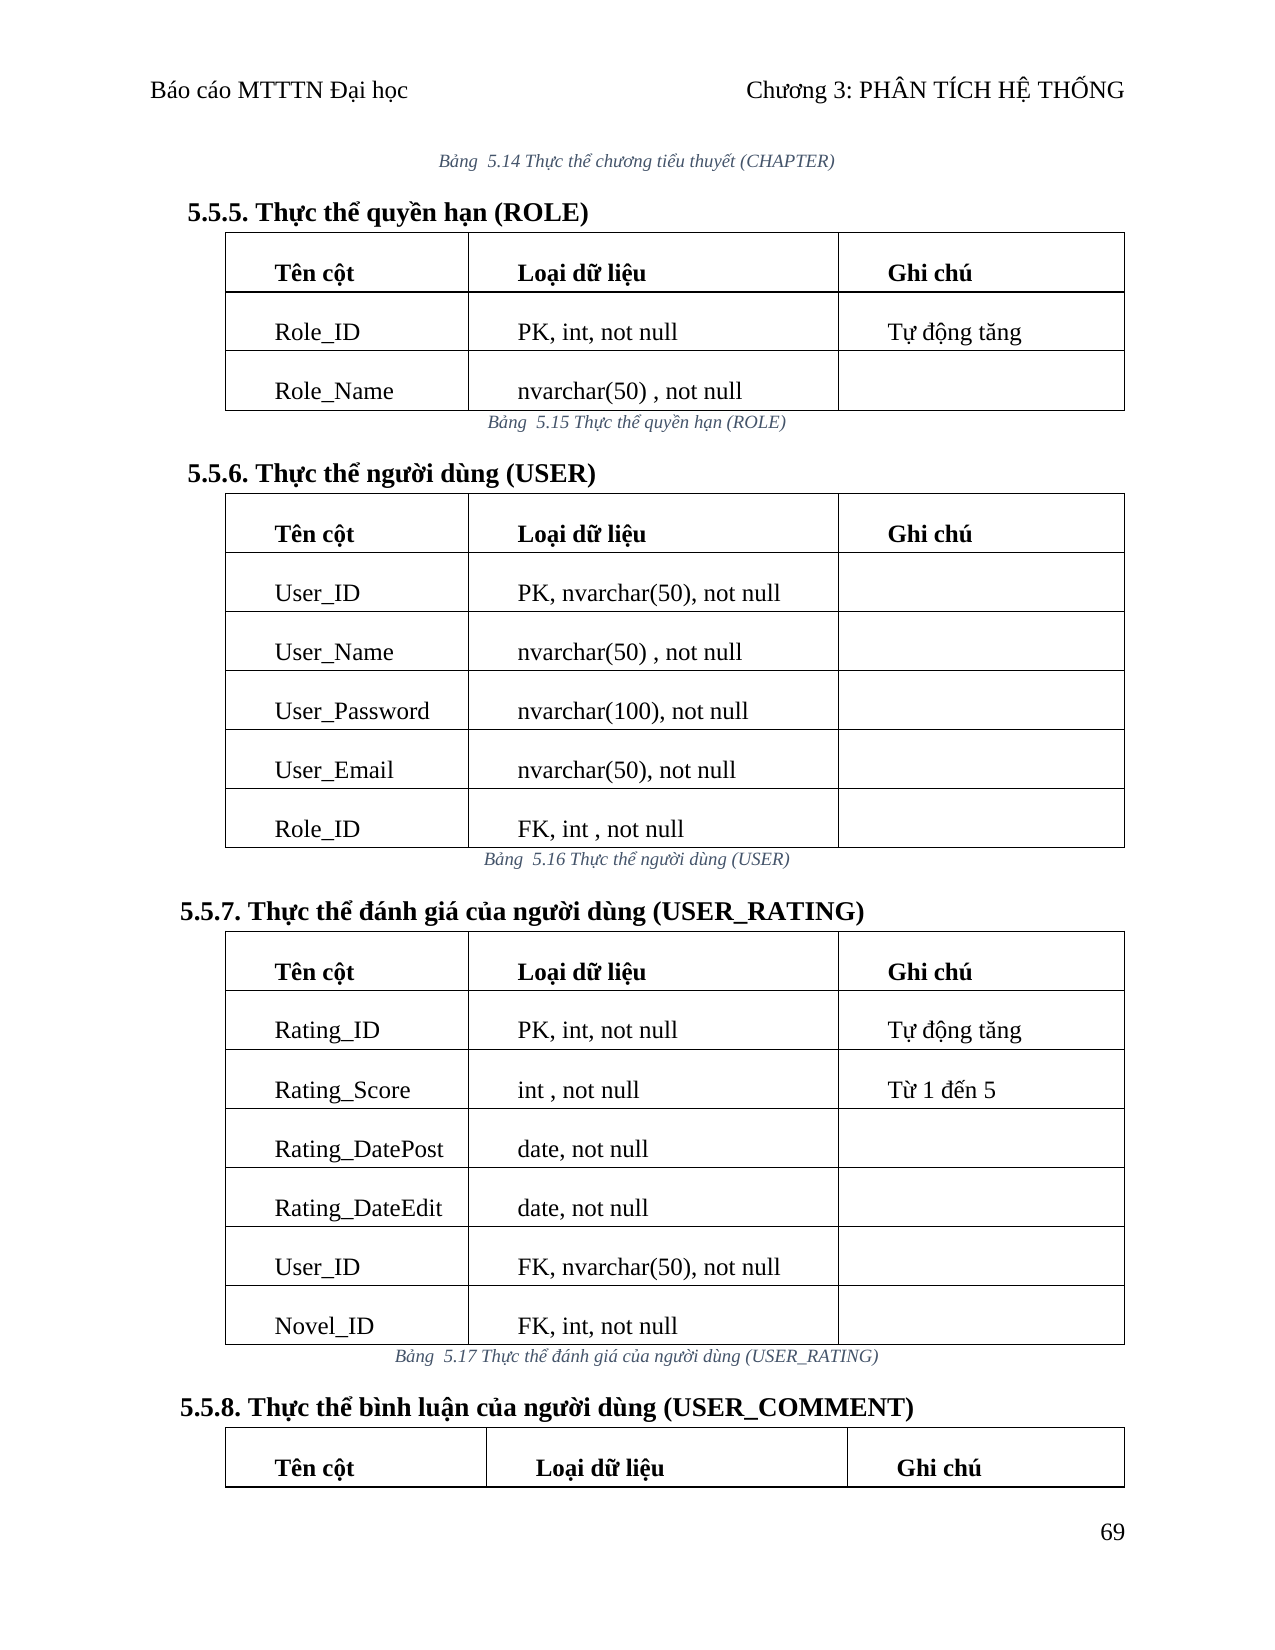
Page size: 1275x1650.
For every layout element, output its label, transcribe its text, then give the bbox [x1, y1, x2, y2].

table_cell Rating_DatePost [226, 1109, 468, 1167]
table_cell [839, 553, 1124, 611]
table_header Ghi chú [848, 1428, 1124, 1486]
table_cell PK, int, not null [469, 991, 838, 1049]
table_cell Rating_Score [226, 1050, 468, 1108]
subtitle Thực thể người dùng (USER) [178, 457, 1125, 488]
table_cell User_Password [226, 671, 468, 729]
table_cell [839, 612, 1124, 670]
table_header Tên cột [226, 932, 468, 989]
table_header Ghi chú [839, 233, 1124, 291]
table_cell Novel_ID [226, 1286, 468, 1344]
table_header Ghi chú [839, 494, 1124, 552]
table_cell nvarchar(50) , not null [469, 351, 838, 409]
table_cell Rating_DateEdit [226, 1168, 468, 1226]
table_cell date, not null [469, 1168, 838, 1226]
table_cell User_Name [226, 612, 468, 670]
table_header Loại dữ liệu [469, 233, 838, 291]
table_cell [839, 351, 1124, 409]
table_cell int , not null [469, 1050, 838, 1108]
table_cell Từ 1 đến 5 [839, 1050, 1124, 1108]
subtitle Thực thể đánh giá của người dùng (USER_RATING) [180, 895, 1125, 926]
table_cell Tự động tăng [839, 293, 1124, 350]
table_cell User_Email [226, 730, 468, 788]
table_cell Rating_ID [226, 991, 468, 1049]
table_header Loại dữ liệu [487, 1428, 847, 1486]
table_cell Role_ID [226, 293, 468, 350]
table_cell [839, 1286, 1124, 1344]
table_cell [839, 789, 1124, 847]
table_cell FK, int , not null [469, 789, 838, 847]
table_cell Role_Name [226, 351, 468, 409]
table_header Tên cột [226, 1428, 486, 1486]
table_cell [839, 1109, 1124, 1167]
table_cell User_ID [226, 553, 468, 611]
table_cell nvarchar(50), not null [469, 730, 838, 788]
table_cell [839, 1168, 1124, 1226]
table_cell Role_ID [226, 789, 468, 847]
table_cell User_ID [226, 1227, 468, 1285]
table_cell PK, nvarchar(50), not null [469, 553, 838, 611]
table_header Tên cột [226, 233, 468, 291]
table_cell nvarchar(50) , not null [469, 612, 838, 670]
table_header Loại dữ liệu [469, 494, 838, 552]
table_header Tên cột [226, 494, 468, 552]
table_cell FK, int, not null [469, 1286, 838, 1344]
table_cell PK, int, not null [469, 293, 838, 350]
table_cell nvarchar(100), not null [469, 671, 838, 729]
table_cell date, not null [469, 1109, 838, 1167]
table_header Loại dữ liệu [469, 932, 838, 989]
subtitle Thực thể bình luận của người dùng (USER_COMMENT) [180, 1392, 1125, 1423]
table_cell Tự động tăng [839, 991, 1124, 1049]
table_cell [839, 671, 1124, 729]
table_cell FK, nvarchar(50), not null [469, 1227, 838, 1285]
subtitle Thực thể quyền hạn (ROLE) [178, 197, 1125, 228]
table_cell [839, 1227, 1124, 1285]
table_header Ghi chú [839, 932, 1124, 989]
table_cell [839, 730, 1124, 788]
